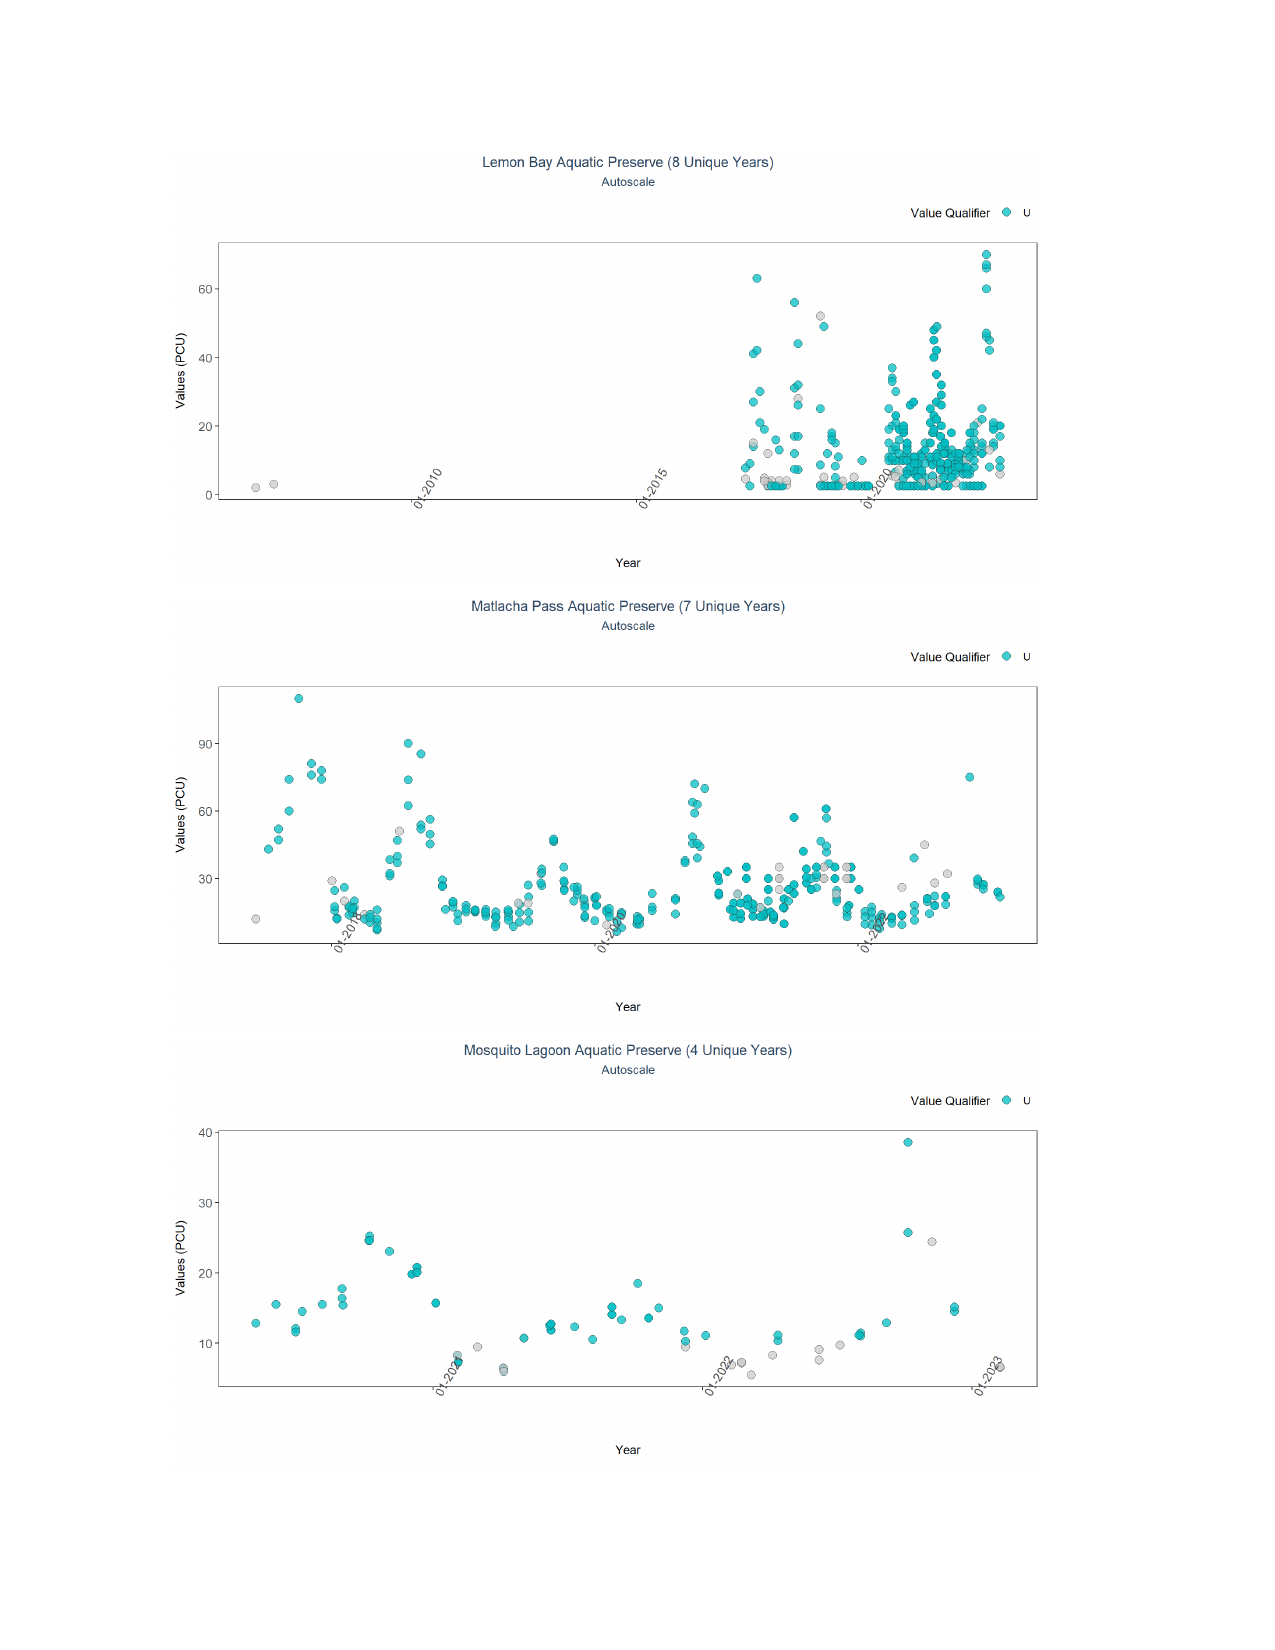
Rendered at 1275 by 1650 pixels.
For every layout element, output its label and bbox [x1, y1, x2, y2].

picture [168, 1037, 1044, 1475]
picture [168, 150, 1044, 588]
picture [168, 593, 1044, 1032]
